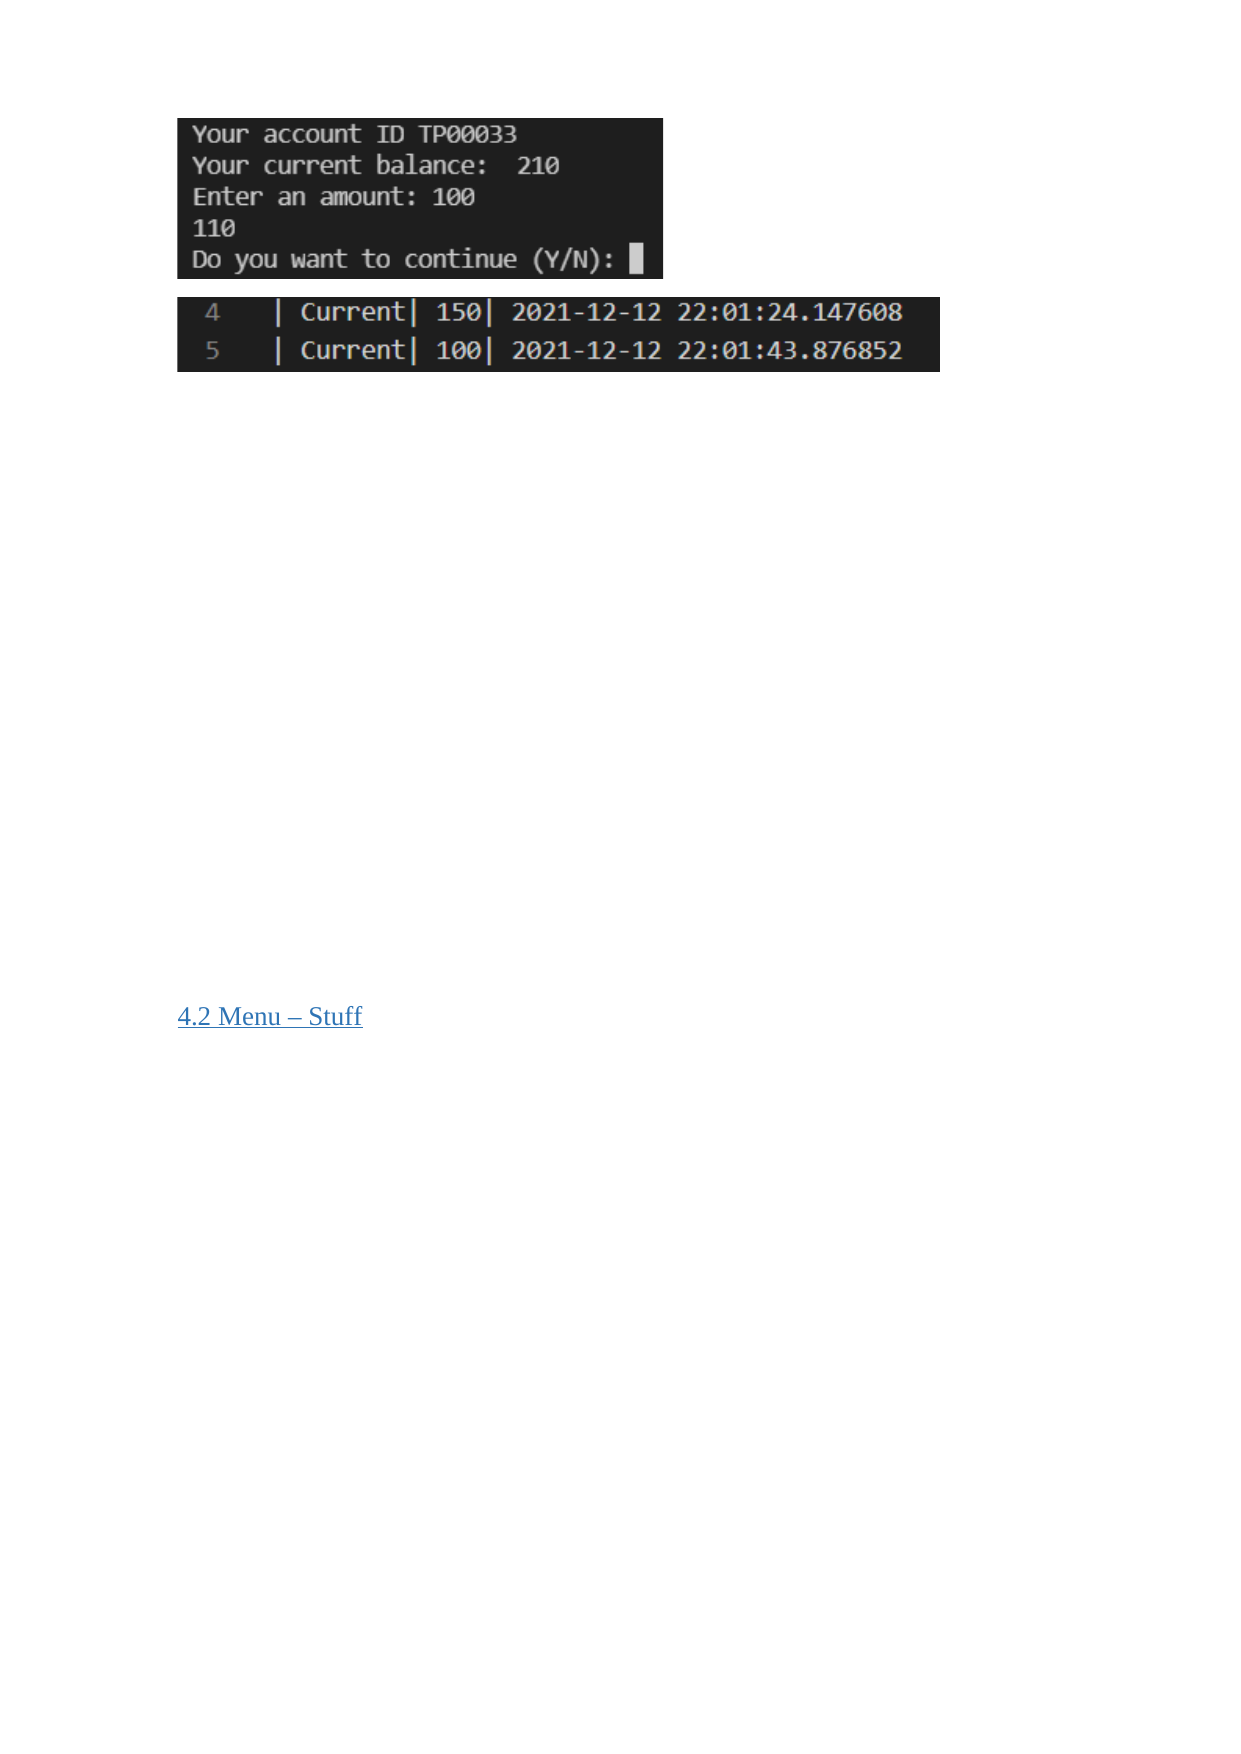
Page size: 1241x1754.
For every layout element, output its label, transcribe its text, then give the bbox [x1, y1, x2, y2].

picture [177, 297, 940, 372]
picture [177, 118, 664, 279]
subtitle 4.2 Menu – Stuff [177, 999, 1152, 1031]
